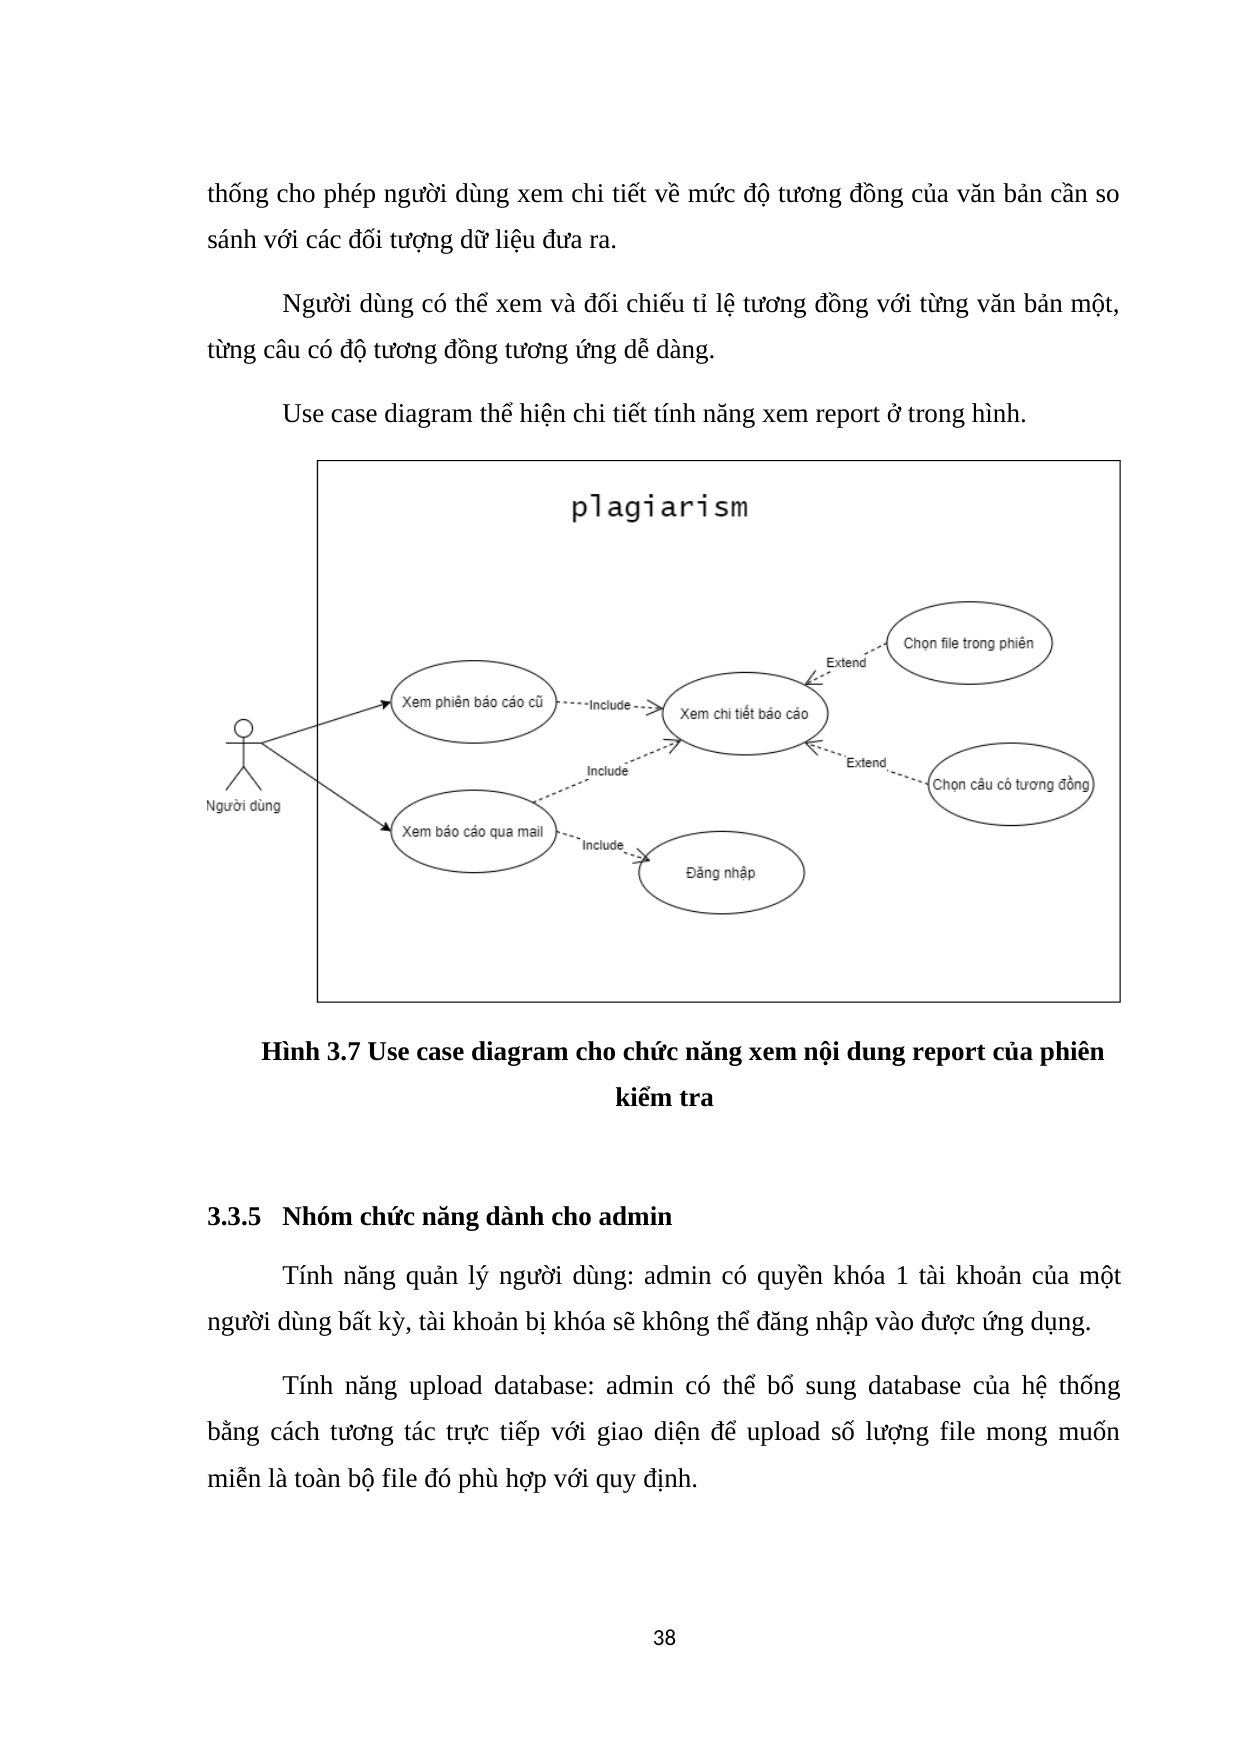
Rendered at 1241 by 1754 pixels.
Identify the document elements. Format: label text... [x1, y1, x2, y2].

text Use case diagram thể hiện chi tiết tính năng xem report ở trong hình. [207, 397, 1122, 428]
text Hình 3.7 Use case diagram cho chức năng xem nội dung report của phiên kiểm tra [207, 1035, 1122, 1112]
picture [207, 460, 1122, 1004]
subtitle Nhóm chức năng dành cho admin [207, 1200, 1122, 1231]
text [207, 177, 1122, 255]
text Tính năng upload database: admin có thể bổ sung database của hệ thống bằng cách tương tác trực tiếp với giao diện để upload số lượng file mong muốn miễn là toàn bộ file đó phù hợp với quy định. [207, 1369, 1122, 1493]
text Tính năng quản lý người dùng: admin có quyền khóa 1 tài khoản của một người dùng bất kỳ, tài khoản bị khóa sẽ không thể đăng nhập vào được ứng dụng. [207, 1259, 1122, 1337]
text Người dùng có thể xem và đối chiếu tỉ lệ tương đồng với từng văn bản một, từng câu có độ tương đồng tương ứng dễ dàng. [207, 287, 1122, 365]
